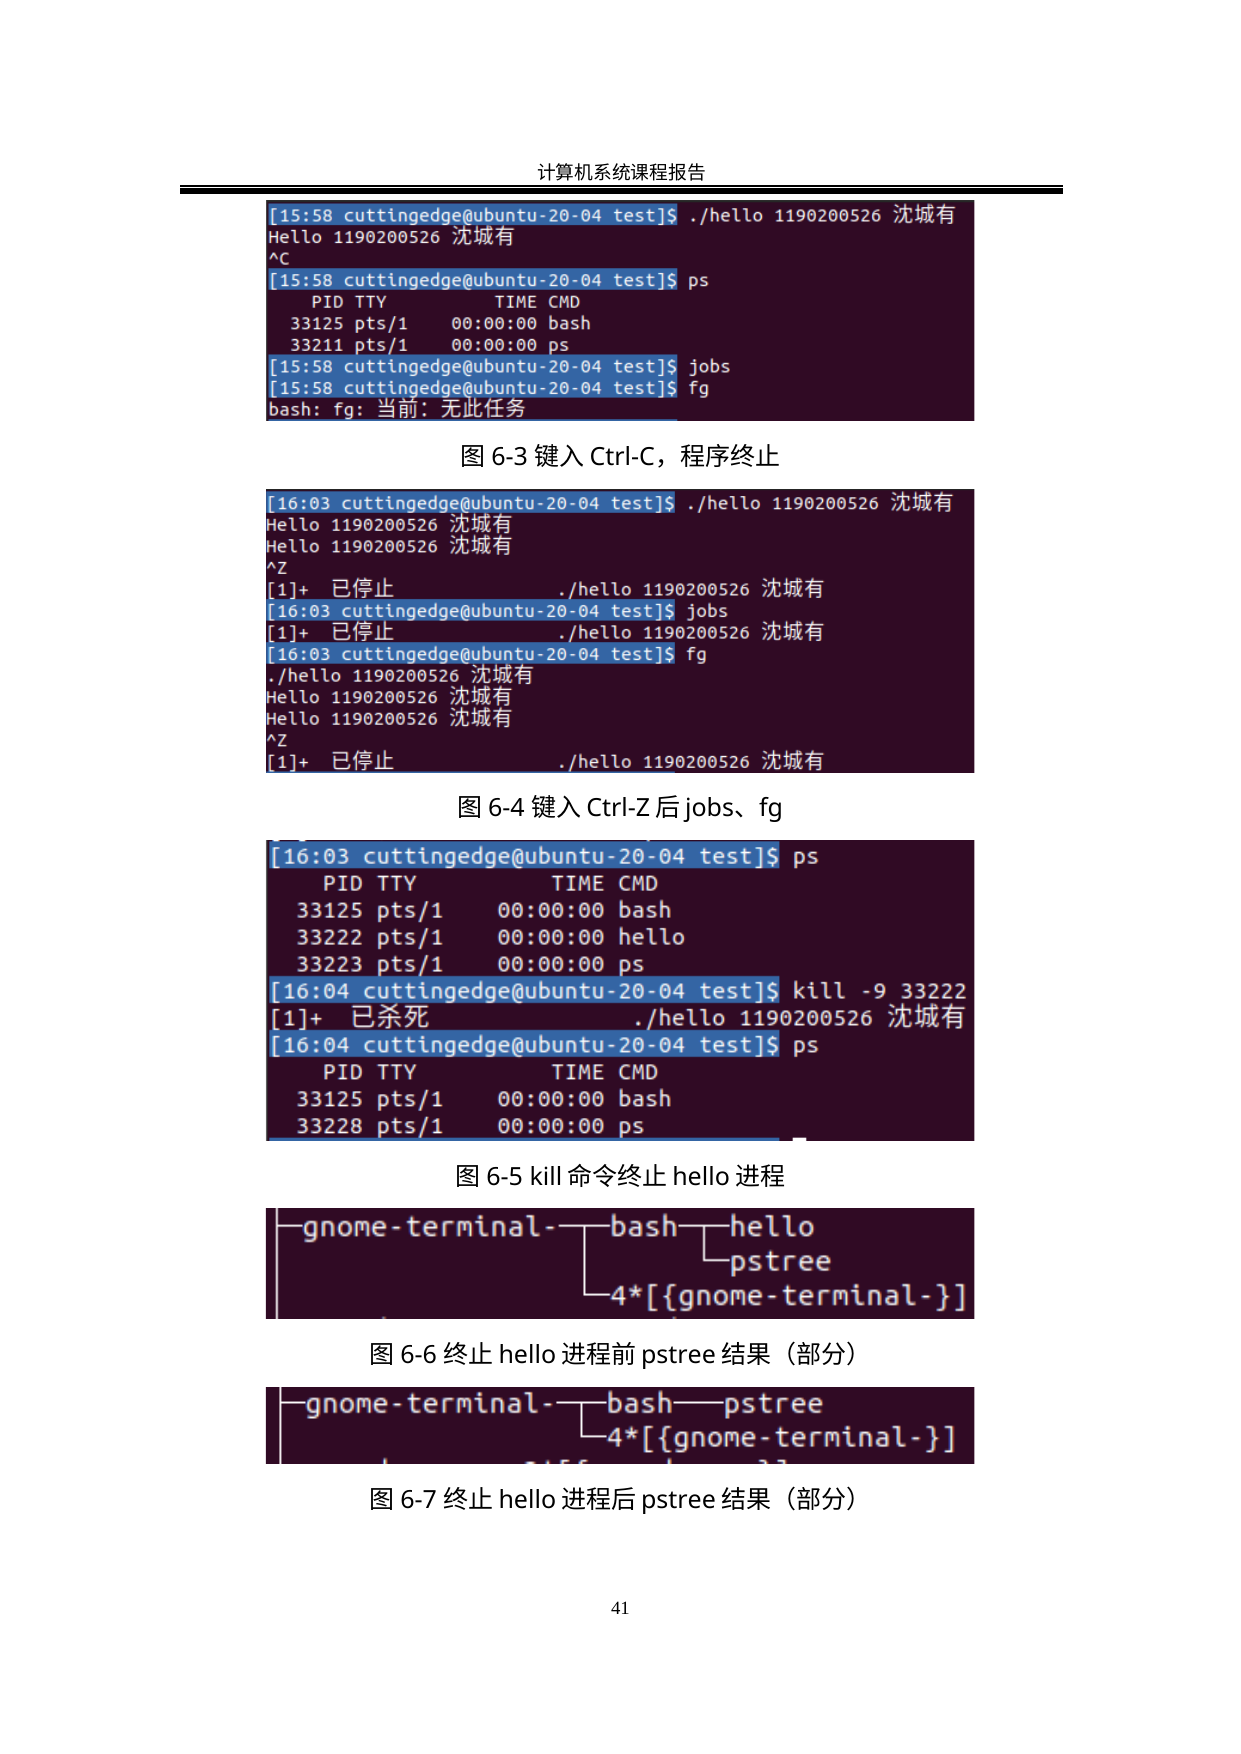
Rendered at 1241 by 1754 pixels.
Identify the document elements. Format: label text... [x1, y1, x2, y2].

picture [265, 1208, 975, 1319]
picture [265, 840, 975, 1141]
text 图 6-6 终止hello进程前pstree结果（部分） [177, 1334, 1063, 1371]
text 图 6-3 键入Ctrl-C，程序终止 [177, 437, 1063, 473]
text 图 6-7 终止hello进程后pstree结果（部分） [177, 1479, 1063, 1516]
text 图 6-5 kill命令终止hello进程 [177, 1156, 1063, 1192]
picture [266, 200, 975, 421]
picture [265, 1387, 975, 1464]
text 图 6-4 键入Ctrl-Z后jobs、fg [177, 788, 1063, 824]
picture [266, 489, 975, 773]
